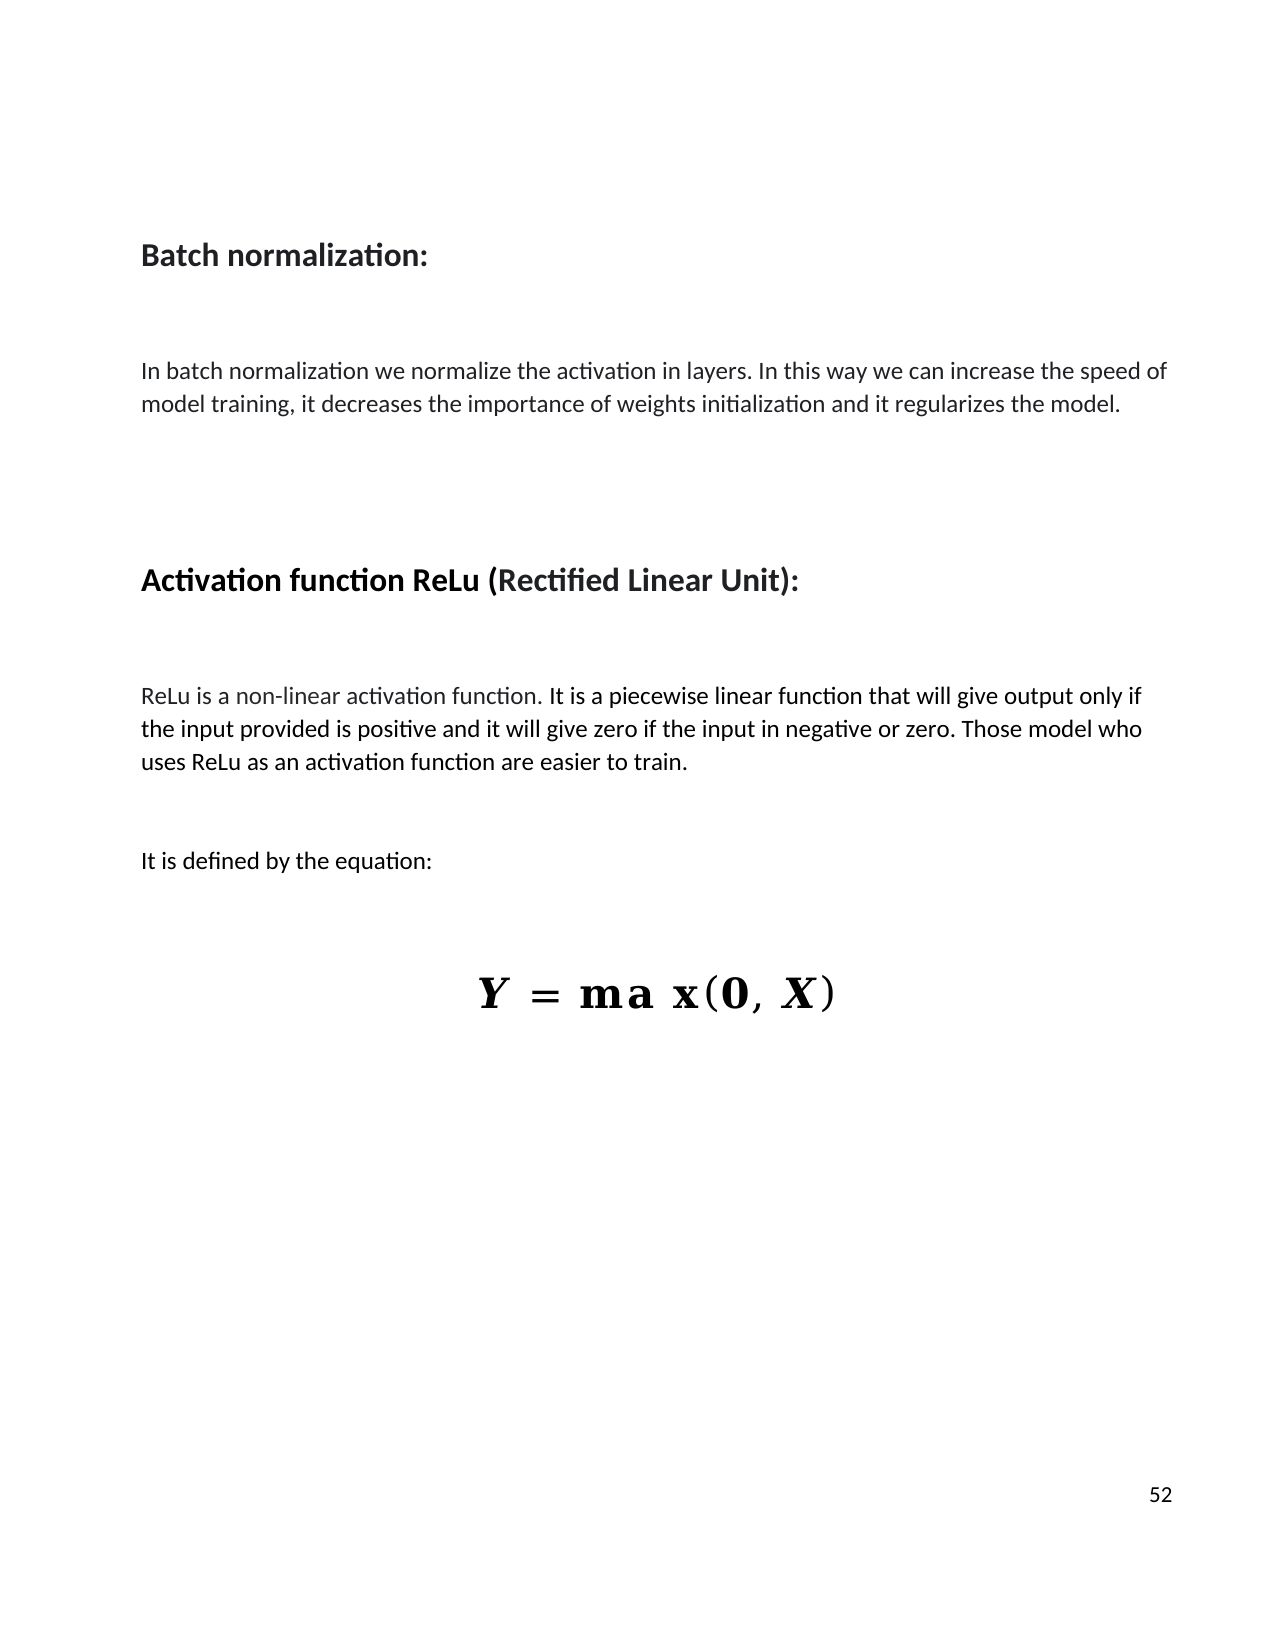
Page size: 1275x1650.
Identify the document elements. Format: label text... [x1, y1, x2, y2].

text ReLu is a non-linear activation function. It is a piecewise linear function that will give output only if the input provided is positive and it will give zero if the input in negative or zero. Those model who uses ReLu as an activation function are easier to train. [141, 680, 1143, 776]
text It is defined by the equation: [141, 845, 1275, 875]
text In batch normalization we normalize the activation in layers. In this way we can increase the speed of model training, it decreases the importance of weights initialization and it regularizes the model. [141, 355, 1171, 418]
text Batch normalization: [141, 234, 1275, 274]
text 𝒀 = 𝐦𝐚 𝐱(𝟎, 𝑿) [246, 964, 1067, 1017]
subtitle Activation function ReLu (Rectified Linear Unit): [141, 559, 1275, 599]
